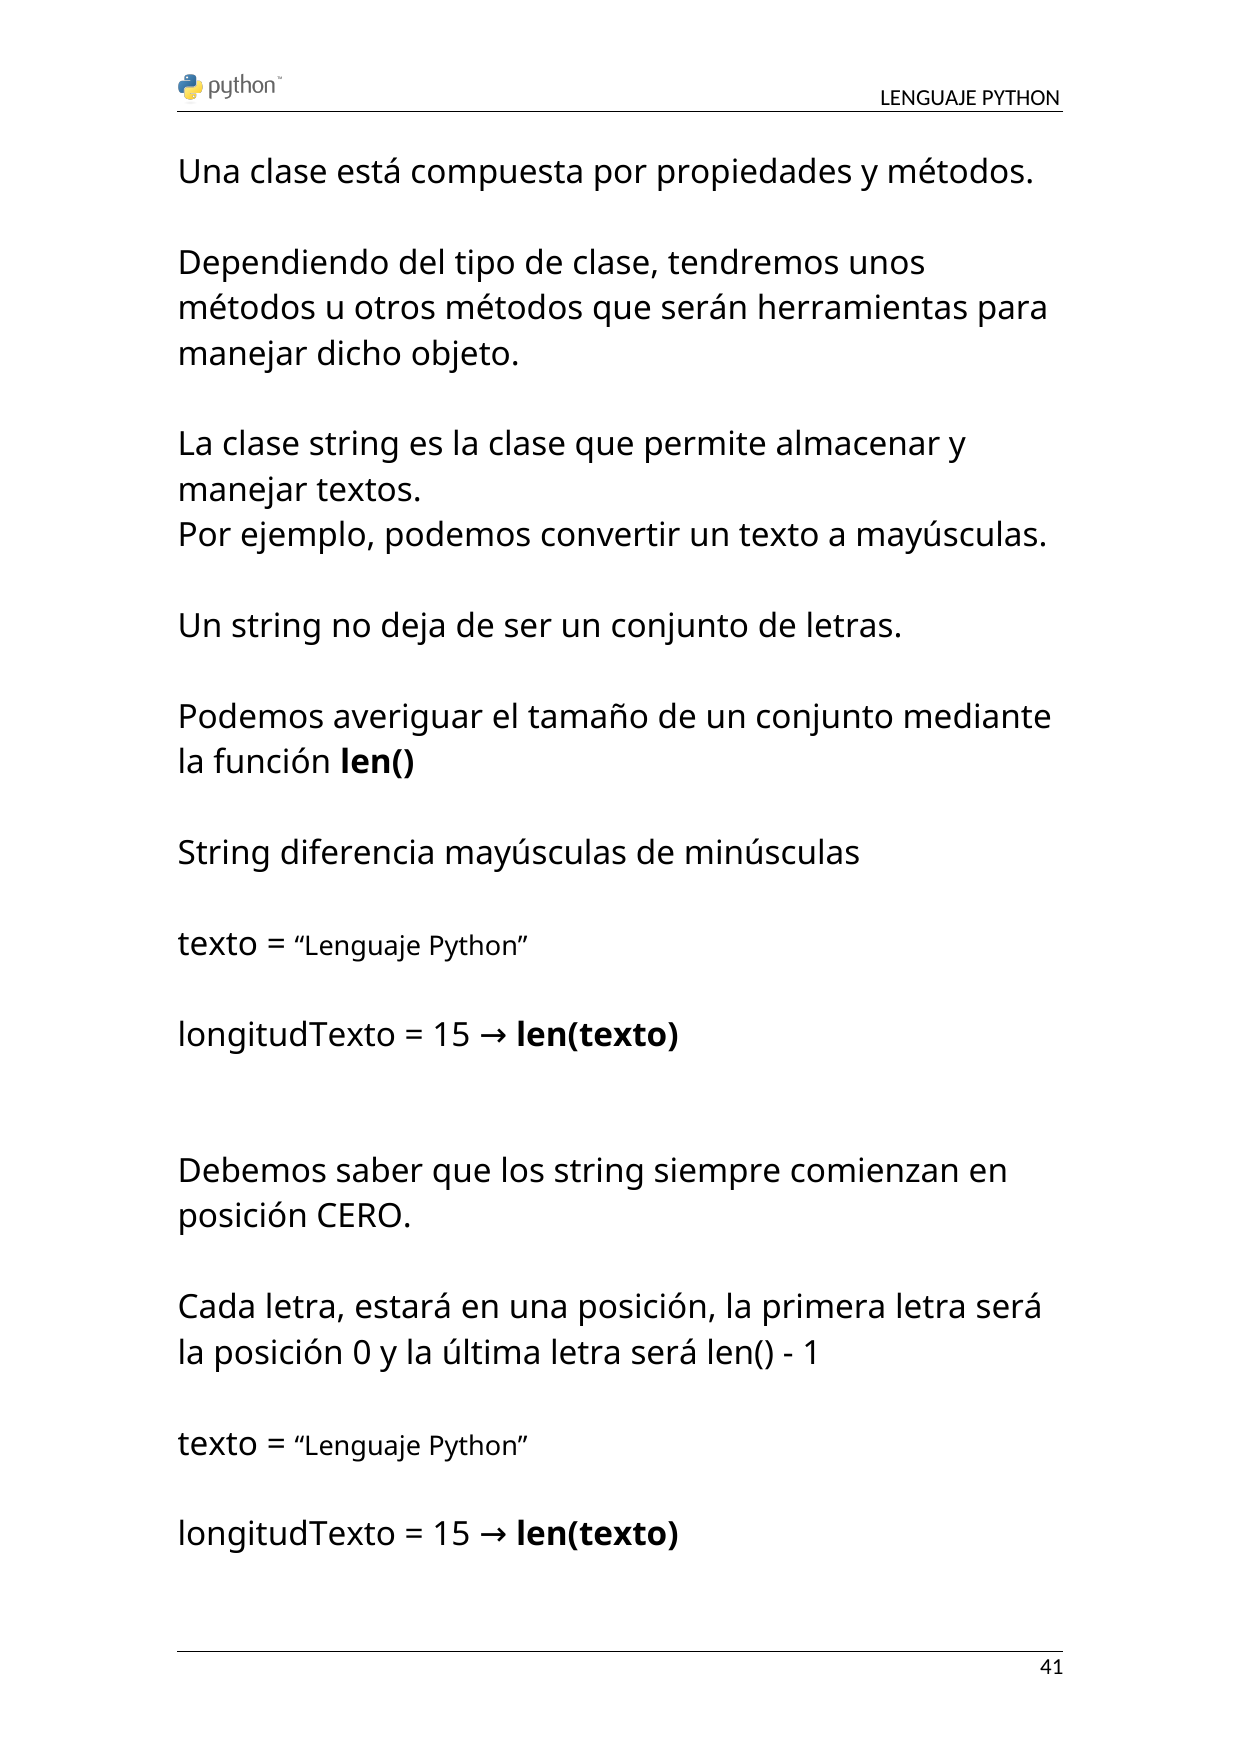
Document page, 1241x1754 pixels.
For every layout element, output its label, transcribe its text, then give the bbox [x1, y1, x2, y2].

text longitudTexto = 15 → len(texto) [177, 1510, 1063, 1556]
text Debemos saber que los string siempre comienzan en posición CERO. [177, 1147, 1063, 1238]
text La clase string es la clase que permite almacenar y manejar textos. [177, 420, 1063, 511]
picture [177, 73, 283, 105]
text Por ejemplo, podemos convertir un texto a mayúsculas. [177, 511, 1063, 556]
text Un string no deja de ser un conjunto de letras. [177, 602, 1063, 647]
text texto = “Lenguaje Python” [177, 1419, 1063, 1465]
text Dependiendo del tipo de clase, tendremos unos métodos u otros métodos que serán herramientas para manejar dicho objeto. [177, 238, 1063, 375]
text Una clase está compuesta por propiedades y métodos. [177, 148, 1063, 193]
text Cada letra, estará en una posición, la primera letra será la posición 0 y la última letra será len() - 1 [177, 1283, 1063, 1374]
text Podemos averiguar el tamaño de un conjunto mediante la función len() [177, 693, 1063, 783]
text String diferencia mayúsculas de minúsculas [177, 829, 1063, 874]
text longitudTexto = 15 → len(texto) [177, 1011, 1063, 1056]
text texto = “Lenguaje Python” [177, 920, 1063, 965]
